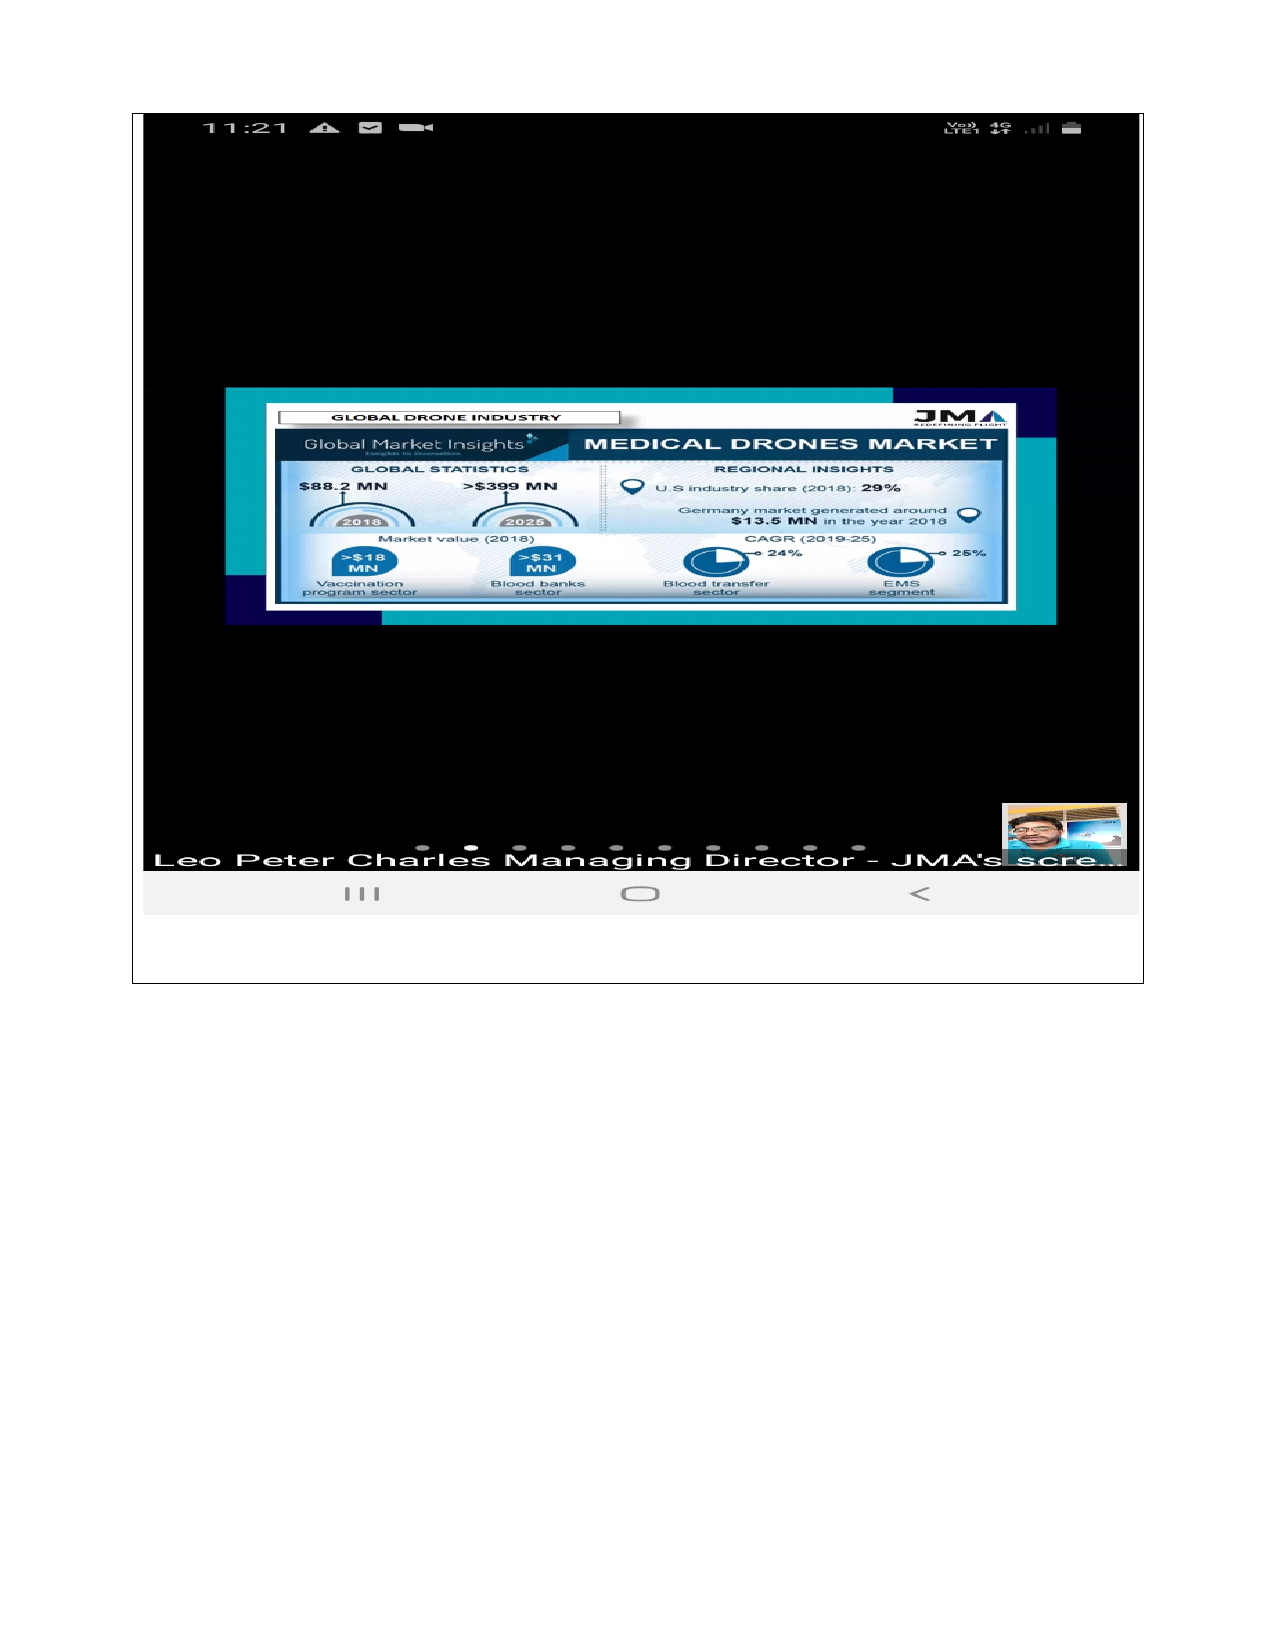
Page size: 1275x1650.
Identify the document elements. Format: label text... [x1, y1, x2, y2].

table_cell Cosine and Dot product : Algebraically, the dot product is the sum of the products of the corresponding entries of the two sequences of numbers. Geometrically, it is the product of the Euclidean magnitudes of the two vectors and the cosine of the angle between them. In mathematics, the dot product or scalar product is an algebraic operation that takes two equal-length sequences of numbers and returns a single number. These definitions are equivalent when using Cartesian coordinates. In modern geometry, Euclidean spaces are often defined by using vector spaces. In this case, the dot product is used for defining lengths (the length of a vector is the square root of the dot product of the vector by itself) and angles (the cosine of the angle of two vectors is the quotient of their dot product by the product of their lengths). The dot product may be defined algebraically or geometrically. The geometric definition is based on the notions of angle and distance (magnitude of vectors). The equivalence of these two definitions relies on having a Cartesian coordinate system for Euclidean space. In modern presentations of Euclidean geometry, the points of space are defined in terms of their Cartesian coordinates, and Euclidean space itself is commonly identified with the real coordinate space Rn. In such a presentation, the notions of length and angles are defined by means of the dot product. The length of a vector is defined as the square root of the dot product of the vector by itself, and the cosine of the (non oriented) angle of two vectors of length one is defined as their dot product. So the equivalence of the two definitions of the dot product is a part of the equivalence of the classical and the modern formulations of Euclidean geometry. The distance is covered along one axis or in the direction of force and there is no need of perpendicular axis or sin theta. In cross product the angle between must be greater than 0 and less than 180 degree it is max at 90 degree. ... That's why we use cos theta for dot product and sin theta for cross product. Proof of the Law of Cosines. The easiest way to prove this is by using the concepts of vector and dot product. In general the dot product of two vectors is the product of the lengths of their line segments times the cosine of the angle between them. An important use of the dot product is to test whether or not two vectors are orthogonal. Two vectors are orthogonal if the angle between them is 90 degrees. ... Thus, two non-zero vectors have dot product zero if and only if they are orthogonal. Dot products are very geometrical objects. They actually encode relative information about vectors, specifically they tell us "how much" one vector is in the direction of another. Particularly, the dot product can tell us if two vectors are (anti)parallel or if they are perpendicular. A dot product of two vectors is the product of their lengths times the cosine of the angle between them. If the dot product is 0, then either the length of one or both is 0, or the angle between them is 90 degrees. The dot product as projection. The dot product of the vectors a (in blue) and b (in green), when divided by the magnitude of b, is the projection of a onto b. Industrial Internet of Things (IoT) on Google Cloud Platform (GCP) brought to you by the Google Cloud team. ... The course discusses sensors and devices but the focus is on the cloud side. You'll learn about the importance of scaling, device communication, and processing streaming data. IoT cloud refers to any number of cloud services that power the IoT. These include the underlying infrastructure needed for processing and storing IoT data, whether in real time or not. ... Discover the power of Arm's transformative device-to-data platform. Google Cloud Internet of Things (IoT) Core is a fully managed service for securely connecting and managing IoT devices, from a few to millions. Ingest data from connected devices and build rich applications that integrate with the other big data services of Google Cloud Platform. Father of IoT, Kevin Ashton, says, 'if you think IoT is a buzzword, your business will fail'. Which cloud is best for IoT? Top 11 Cloud Platforms for Internet of Things (IoT) Thingworx 8 IoT Platform. Thingworx is one of the leading IoT platforms for industrial companies, which provides easy connectivity for devices. Microsoft Azure IoT Suite. Google Cloud's IoT Platform. IBM Watson IoT Platform. AWS IoT Platform. Cisco IoT Cloud Connect. Salesforce IoT Cloud. Kaa IoT Platform. Arduino IoT Cloud is an application that helps makers build connected objects in a quick, easy and secure way. You can connect multiple devices to each other and allow them to exchange real-time data. IoT is essentially a platform where embedded devices are connected to the internet, so they can collect and exchange data with each other. It enables devices to interact, collaborate and, learn from each other's experiences just like humans do.M What are examples of IoT? Top Internet-of-Things (IoT) Connected appliances. Smart home security systems. Autonomous farming equipment. Wearable health monitors. Smart factory equipment. Wireless inventory trackers. Ultra-high speed wireless internet. Biometric cybersecurity scanners ARM Microcontroller revision class WEBINAR ON A TOPIC DRONE INDUSTRY INSIGHTS HELD BY Mr. Leo Peter Charles ON MONDAY , 13 JULY 2020 [133, 114, 1143, 983]
picture [143, 113, 1140, 915]
